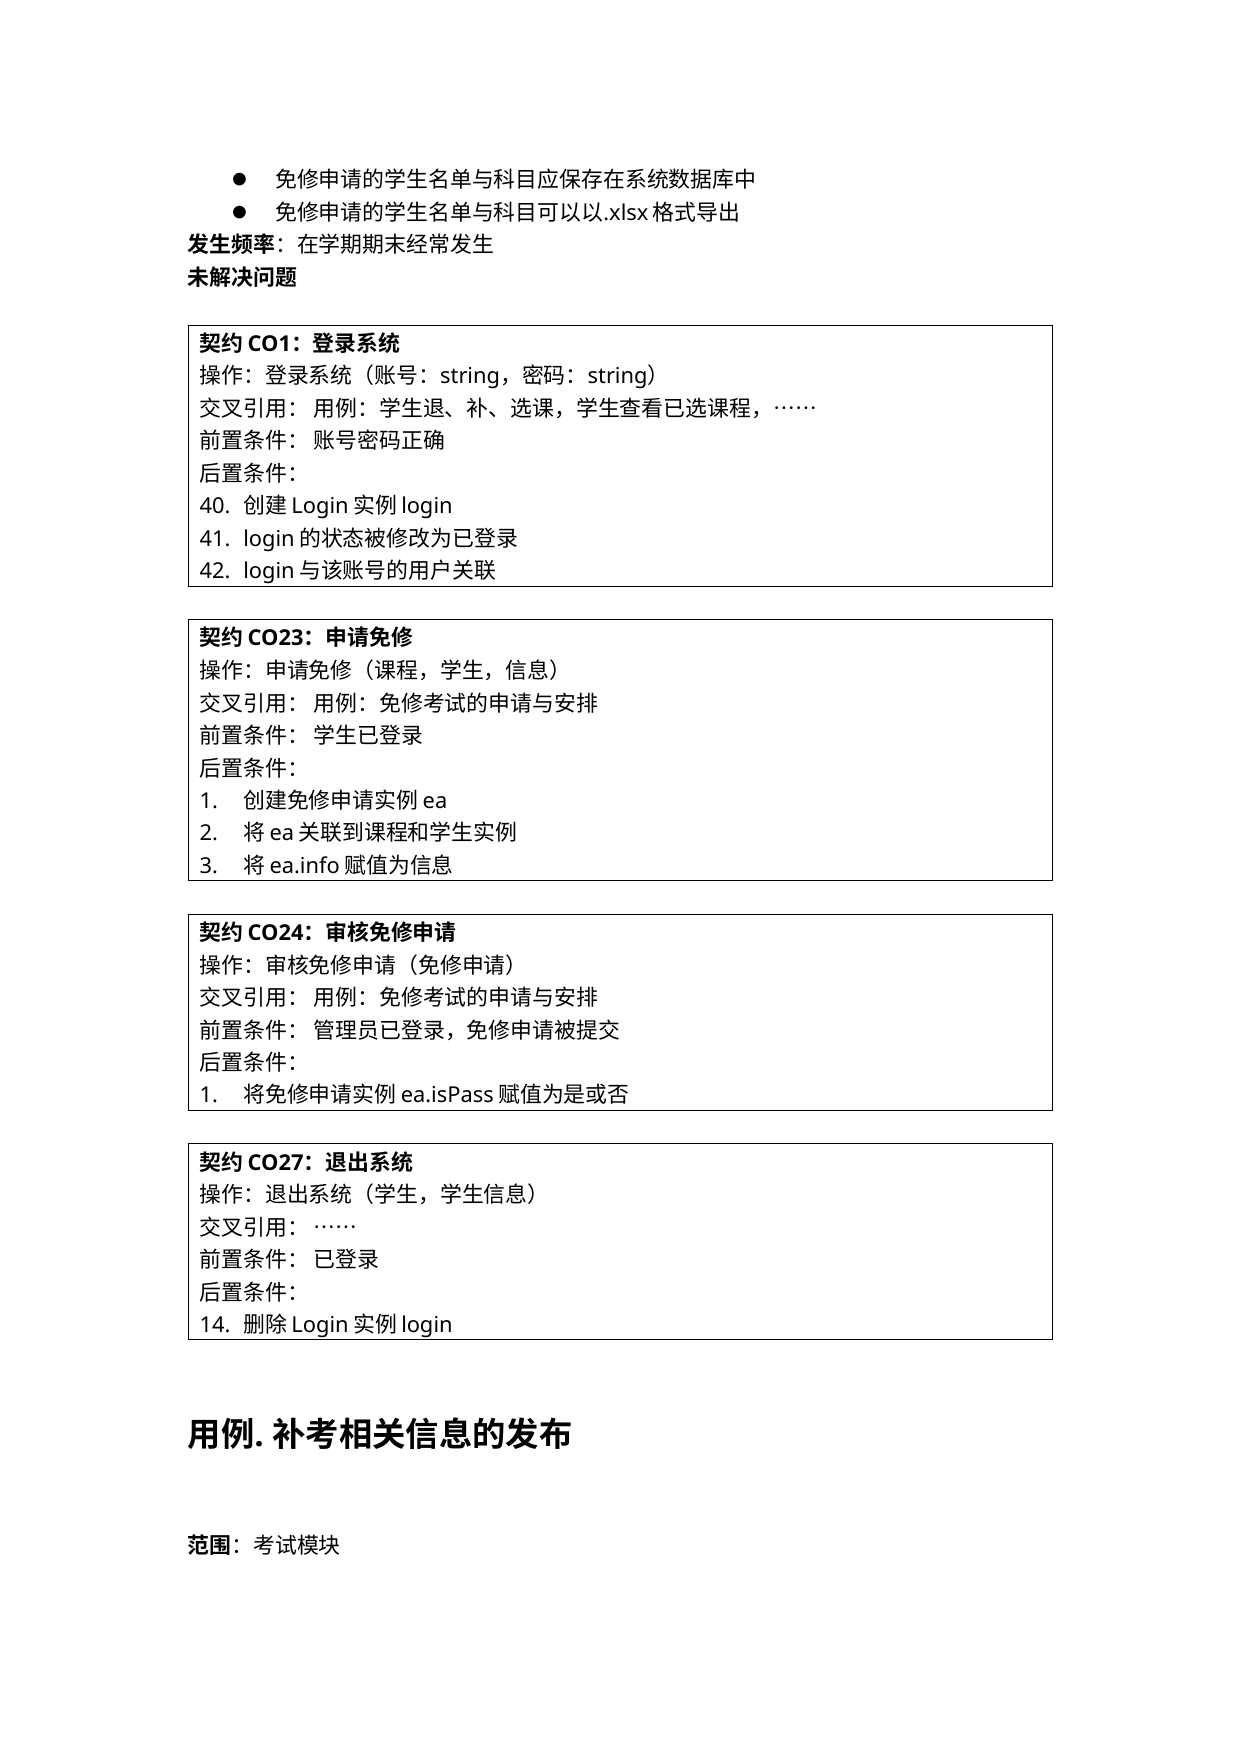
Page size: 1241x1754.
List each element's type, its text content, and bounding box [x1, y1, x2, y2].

text 发生频率：在学期期末经常发生 [187, 227, 1053, 259]
table_header 契约CO23：申请免修 操作：申请免修（课程，学生，信息） 交叉引用： 用例：免修考试的申请与安排 前置条件： 学生已登录 后置条件： 创建免修申请实例ea 将ea关联到课程和学生实例 将ea.info赋值为信息 [189, 620, 1052, 880]
text 未解决问题 [187, 259, 1053, 292]
list 免修申请的学生名单与科目可以以.xlsx格式导出 [231, 194, 1053, 227]
table_header 契约CO1：登录系统 操作：登录系统（账号：string，密码：string） 交叉引用： 用例：学生退、补、选课，学生查看已选课程，…… 前置条件： 账号密码正确 后置条件： 创建Login实例login login的状态被修改为已登录 login与该账号的用户关联 [189, 326, 1052, 586]
table_header 契约CO27：退出系统 操作：退出系统（学生，学生信息） 交叉引用： …… 前置条件： 已登录 后置条件： 删除Login实例login [189, 1144, 1052, 1339]
text 用例. 补考相关信息的发布 [187, 1400, 1053, 1465]
table_header 契约CO24：审核免修申请 操作：审核免修申请（免修申请） 交叉引用： 用例：免修考试的申请与安排 前置条件： 管理员已登录，免修申请被提交 后置条件： 将免修申请实例ea.isPass赋值为是或否 [189, 915, 1052, 1110]
text 范围：考试模块 [187, 1527, 1053, 1560]
list 免修申请的学生名单与科目应保存在系统数据库中 [231, 162, 1053, 194]
